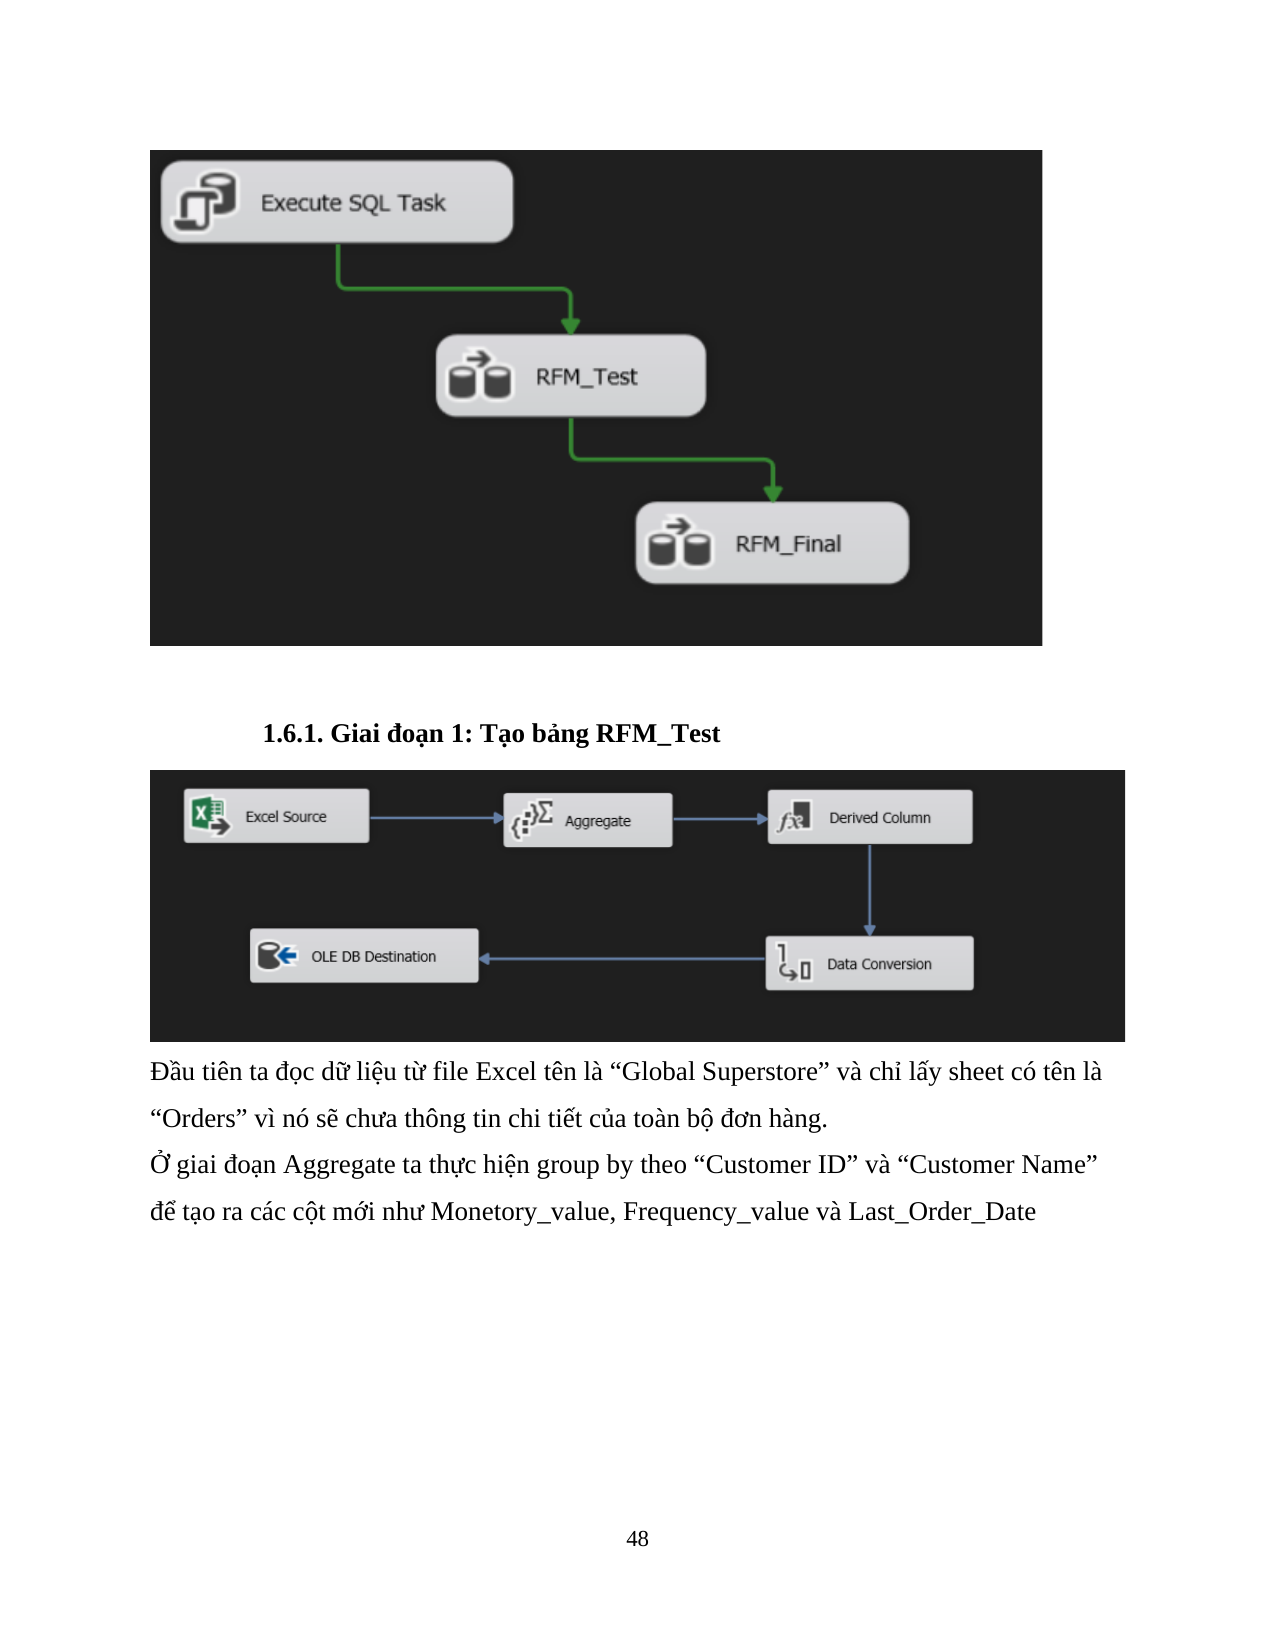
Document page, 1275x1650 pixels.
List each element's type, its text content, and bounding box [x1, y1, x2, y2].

picture [150, 150, 1043, 646]
text Ở giai đoạn Aggregate ta thực hiện group by theo “Customer ID” và “Customer Name” để tạo ra các cột mới như Monetory_value, Frequency_value và Last_Order_Date [150, 1148, 1125, 1226]
text Giai đoạn 1: Tạo bảng RFM_Test [262, 718, 1125, 749]
picture [150, 770, 1125, 1042]
text Đầu tiên ta đọc dữ liệu từ file Excel tên là “Global Superstore” và chỉ lấy sheet có tên là “Orders” vì nó sẽ chưa thông tin chi tiết của toàn bộ đơn hàng. [150, 1055, 1125, 1133]
